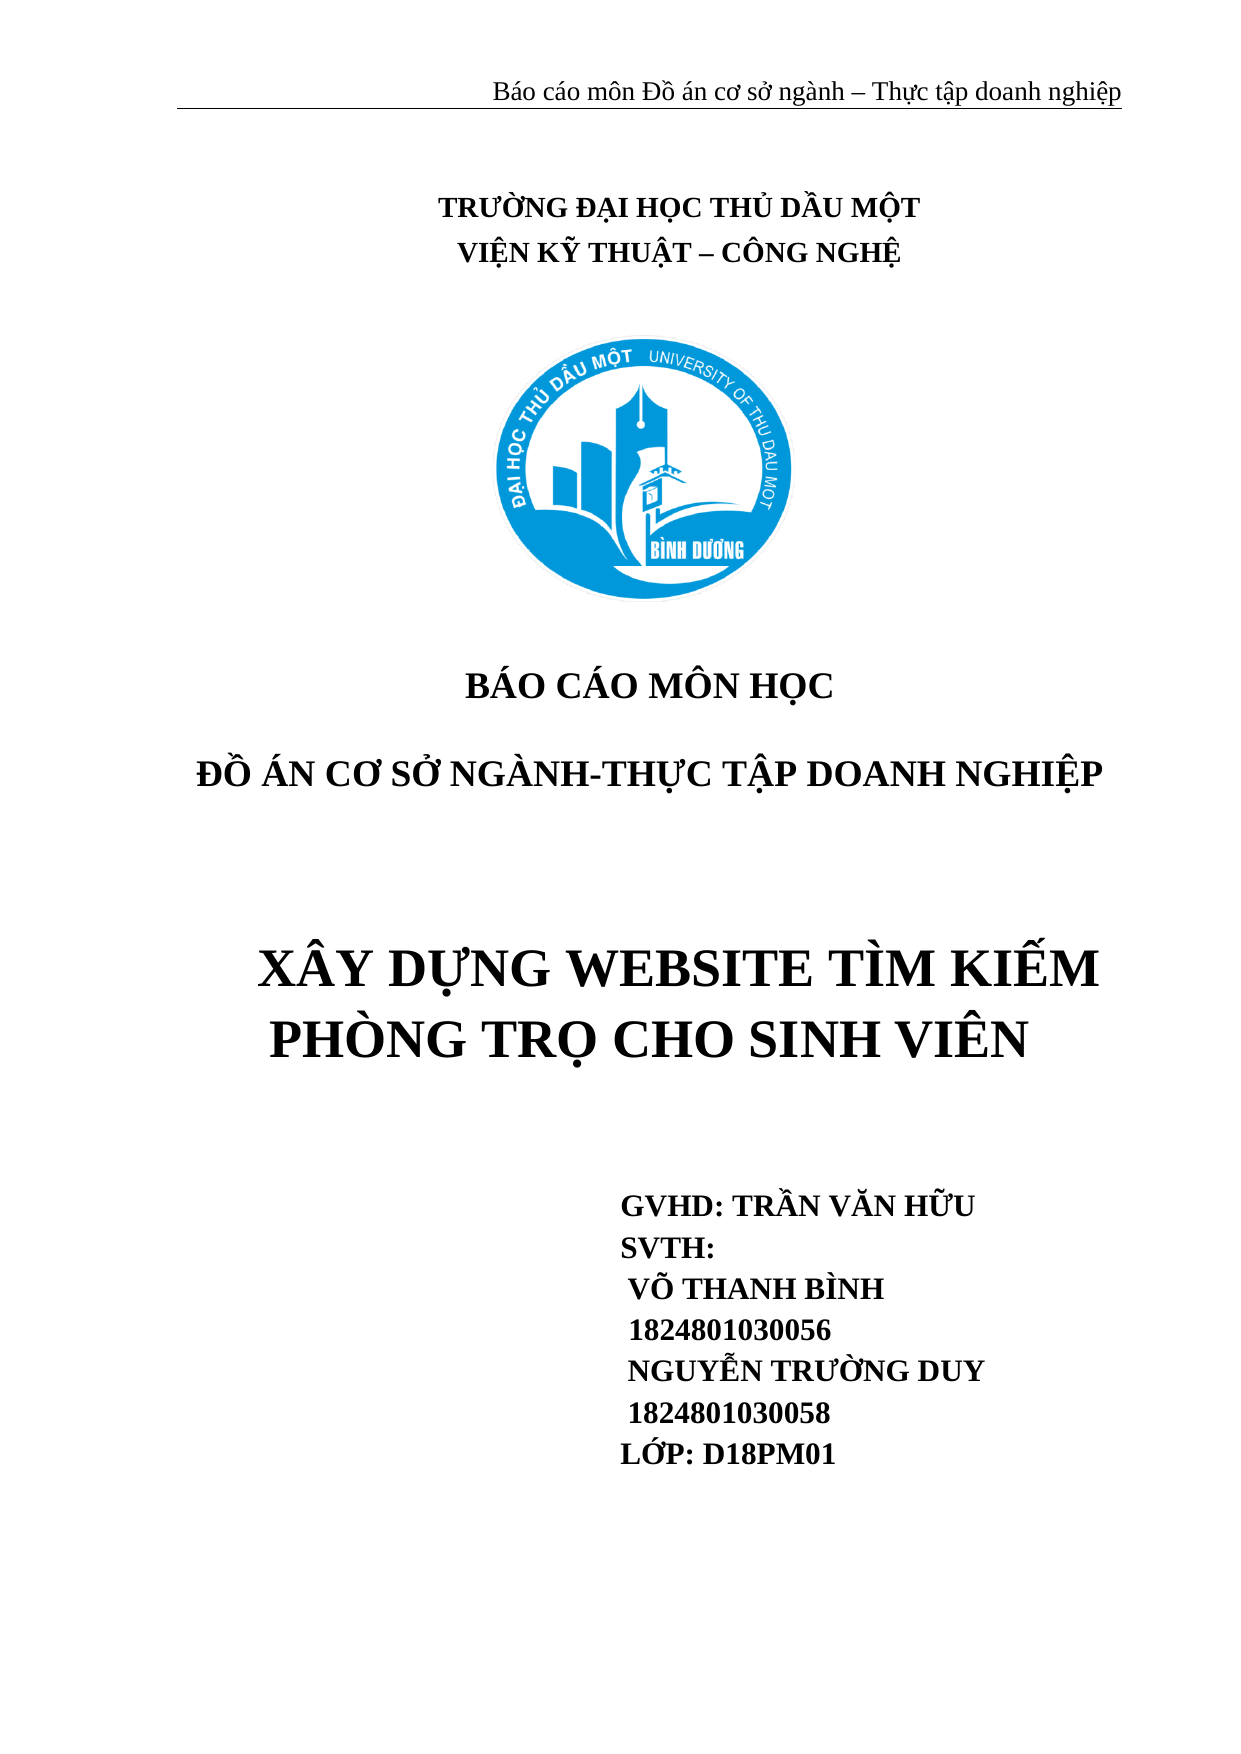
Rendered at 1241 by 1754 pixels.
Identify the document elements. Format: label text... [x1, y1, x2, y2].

text TRƯỜNG ĐẠI HỌC THỦ DẦU MỘT [177, 190, 1122, 224]
text 1824801030056 [177, 1311, 1122, 1347]
text BÁO CÁO MÔN HỌC [177, 664, 1122, 707]
text ĐỒ ÁN CƠ SỞ NGÀNH-THỰC TẬP DOANH NGHIỆP [177, 751, 1122, 826]
text NGUYỄN TRƯỜNG DUY [177, 1353, 1122, 1389]
text LỚP: D18PM01 [177, 1435, 1122, 1471]
text XÂY DỰNG WEBSITE TÌM KIẾM PHÒNG TRỌ CHO SINH VIÊN [177, 936, 1122, 1069]
list SVTH: [177, 1229, 1122, 1265]
picture [492, 335, 795, 602]
list vÕ THANH BÌNH [177, 1270, 1122, 1306]
text VIỆN KỸ THUẬT – CÔNG NGHỆ [177, 235, 1122, 269]
text 1824801030058 [177, 1394, 1122, 1430]
list GVHD: tRẦN VĂN HỮU [177, 1188, 1122, 1224]
